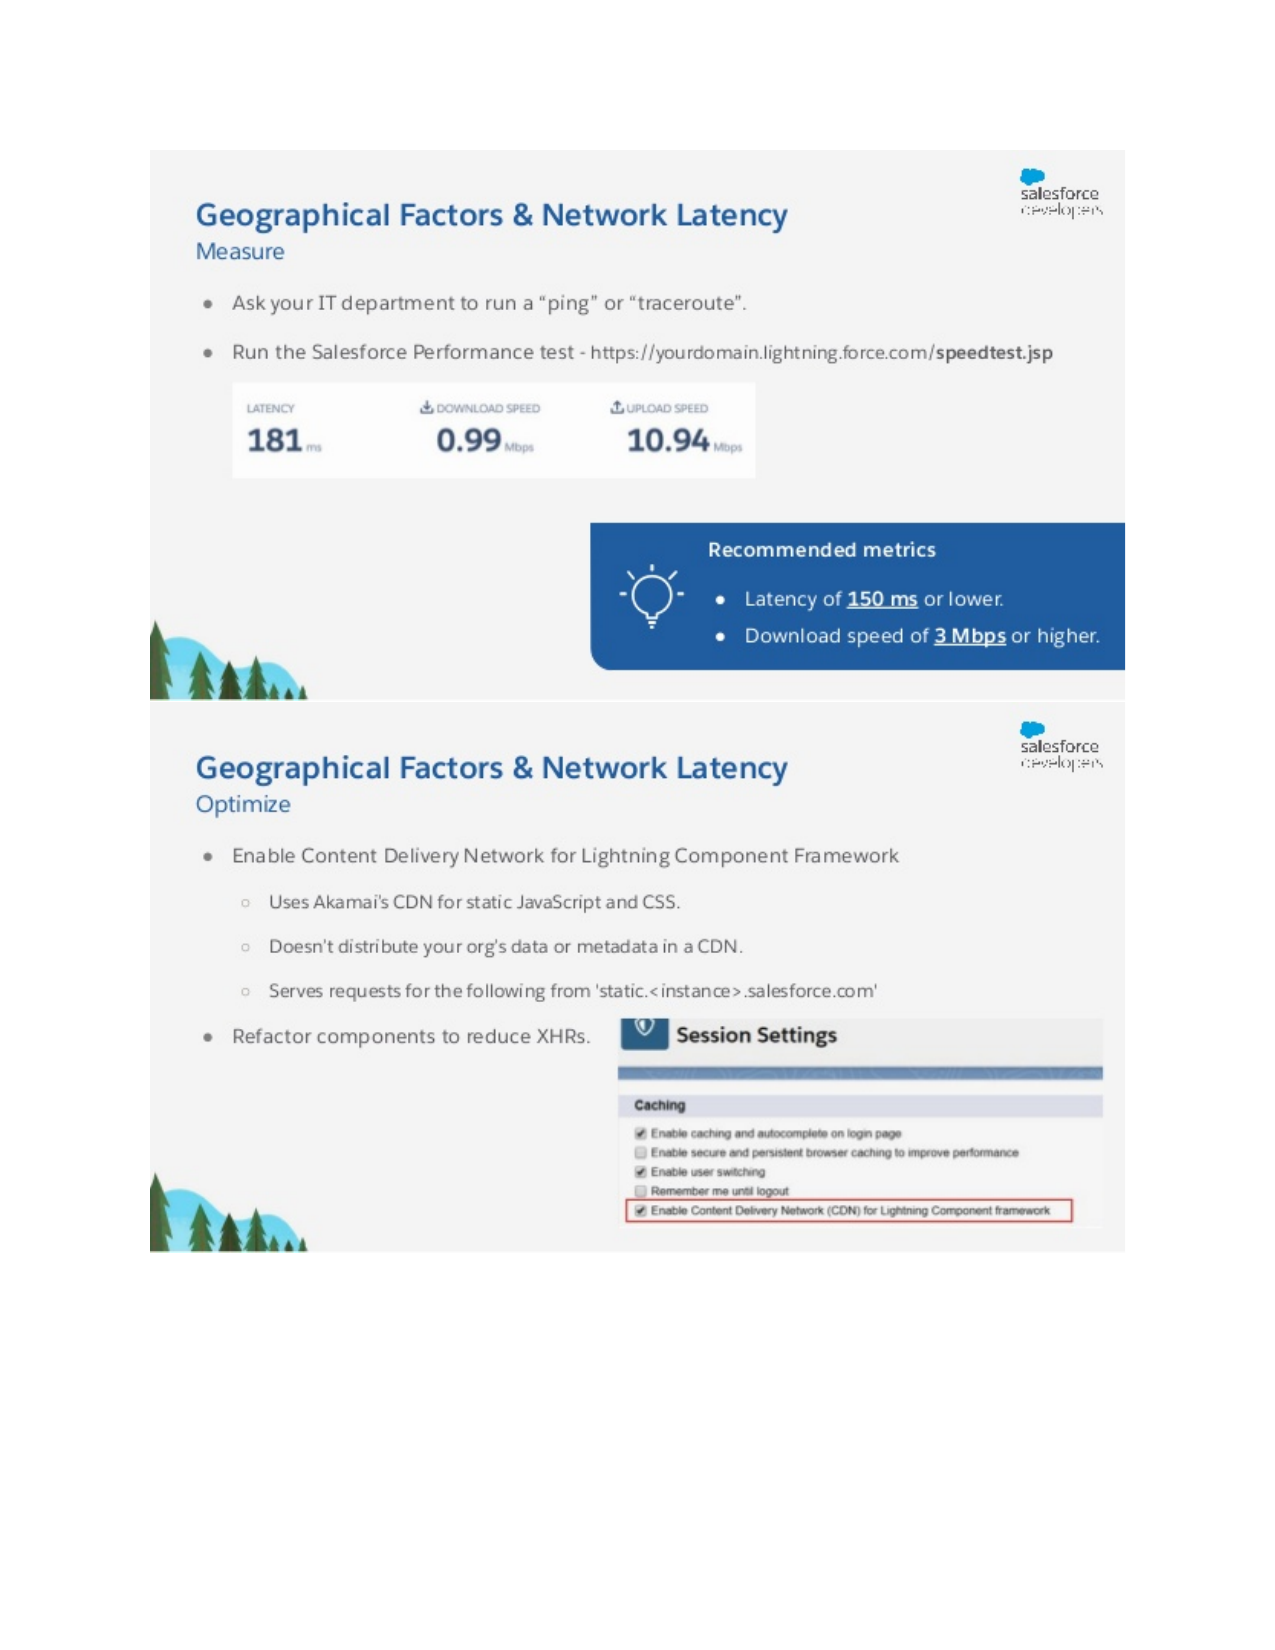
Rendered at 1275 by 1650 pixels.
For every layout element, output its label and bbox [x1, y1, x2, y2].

picture [150, 150, 1125, 701]
picture [150, 702, 1125, 1253]
